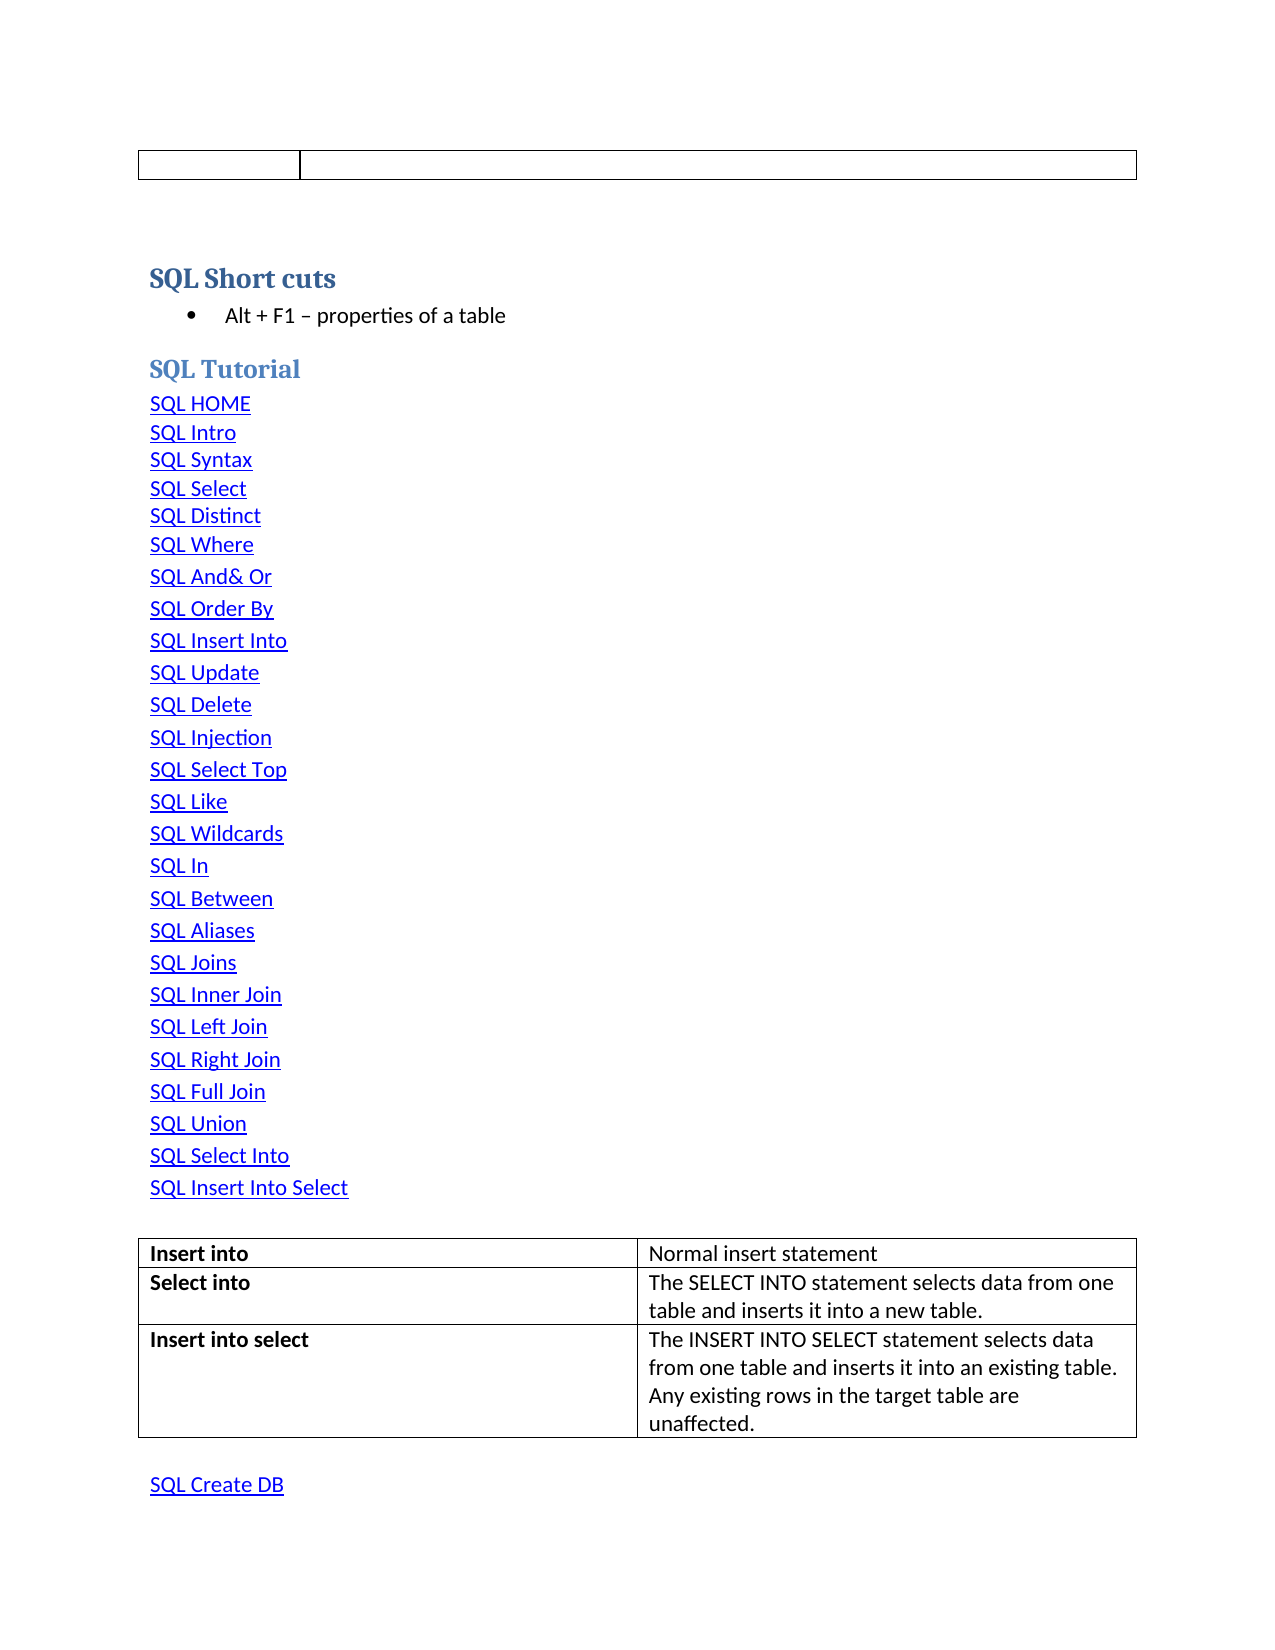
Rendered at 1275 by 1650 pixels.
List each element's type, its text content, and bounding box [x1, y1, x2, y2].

text SQL In [150, 852, 1125, 879]
table_cell The INSERT INTO SELECT statement selects data from one table and inserts it into an existing table. Any existing rows in the target table are unaffected. [638, 1325, 1136, 1437]
text SQL Union [150, 1109, 1125, 1137]
subtitle SQL Short cuts [150, 262, 1125, 296]
text SQL Create DB [150, 1470, 1125, 1498]
table_cell [139, 151, 299, 179]
text SQL Like [150, 787, 1125, 815]
text SQL Order By [150, 594, 1125, 622]
subtitle SQL Tutorial [150, 354, 1125, 385]
table_cell Select into [139, 1268, 637, 1324]
text SQL Aliases [150, 916, 1125, 944]
text SQL Syntax [150, 446, 1125, 474]
text SQL Distinct [150, 502, 1125, 530]
text SQL Update [150, 658, 1125, 686]
table_cell [301, 151, 1136, 179]
text SQL Select Into [150, 1141, 1125, 1169]
text SQL HOME [150, 389, 1125, 418]
text SQL Intro [150, 418, 1125, 446]
text SQL Select [150, 474, 1125, 502]
text SQL Insert Into [150, 626, 1125, 654]
text SQL Where [150, 530, 1125, 558]
table_cell Insert into select [139, 1325, 637, 1437]
text SQL Delete [150, 691, 1125, 719]
table_header Normal insert statement [638, 1239, 1136, 1267]
text SQL And& Or [150, 562, 1125, 590]
table_header Insert into [139, 1239, 637, 1267]
text SQL Full Join [150, 1077, 1125, 1105]
text SQL Right Join [150, 1045, 1125, 1073]
text SQL Insert Into Select [150, 1173, 1125, 1201]
text SQL Wildcards [150, 819, 1125, 847]
text SQL Joins [150, 948, 1125, 976]
text SQL Between [150, 884, 1125, 912]
table_cell The SELECT INTO statement selects data from one table and inserts it into a new table. [638, 1268, 1136, 1324]
text SQL Left Join [150, 1012, 1125, 1041]
text SQL Injection [150, 723, 1125, 751]
list Alt + F1 – properties of a table [187, 301, 1125, 329]
text SQL Inner Join [150, 980, 1125, 1008]
text SQL Select Top [150, 755, 1125, 783]
